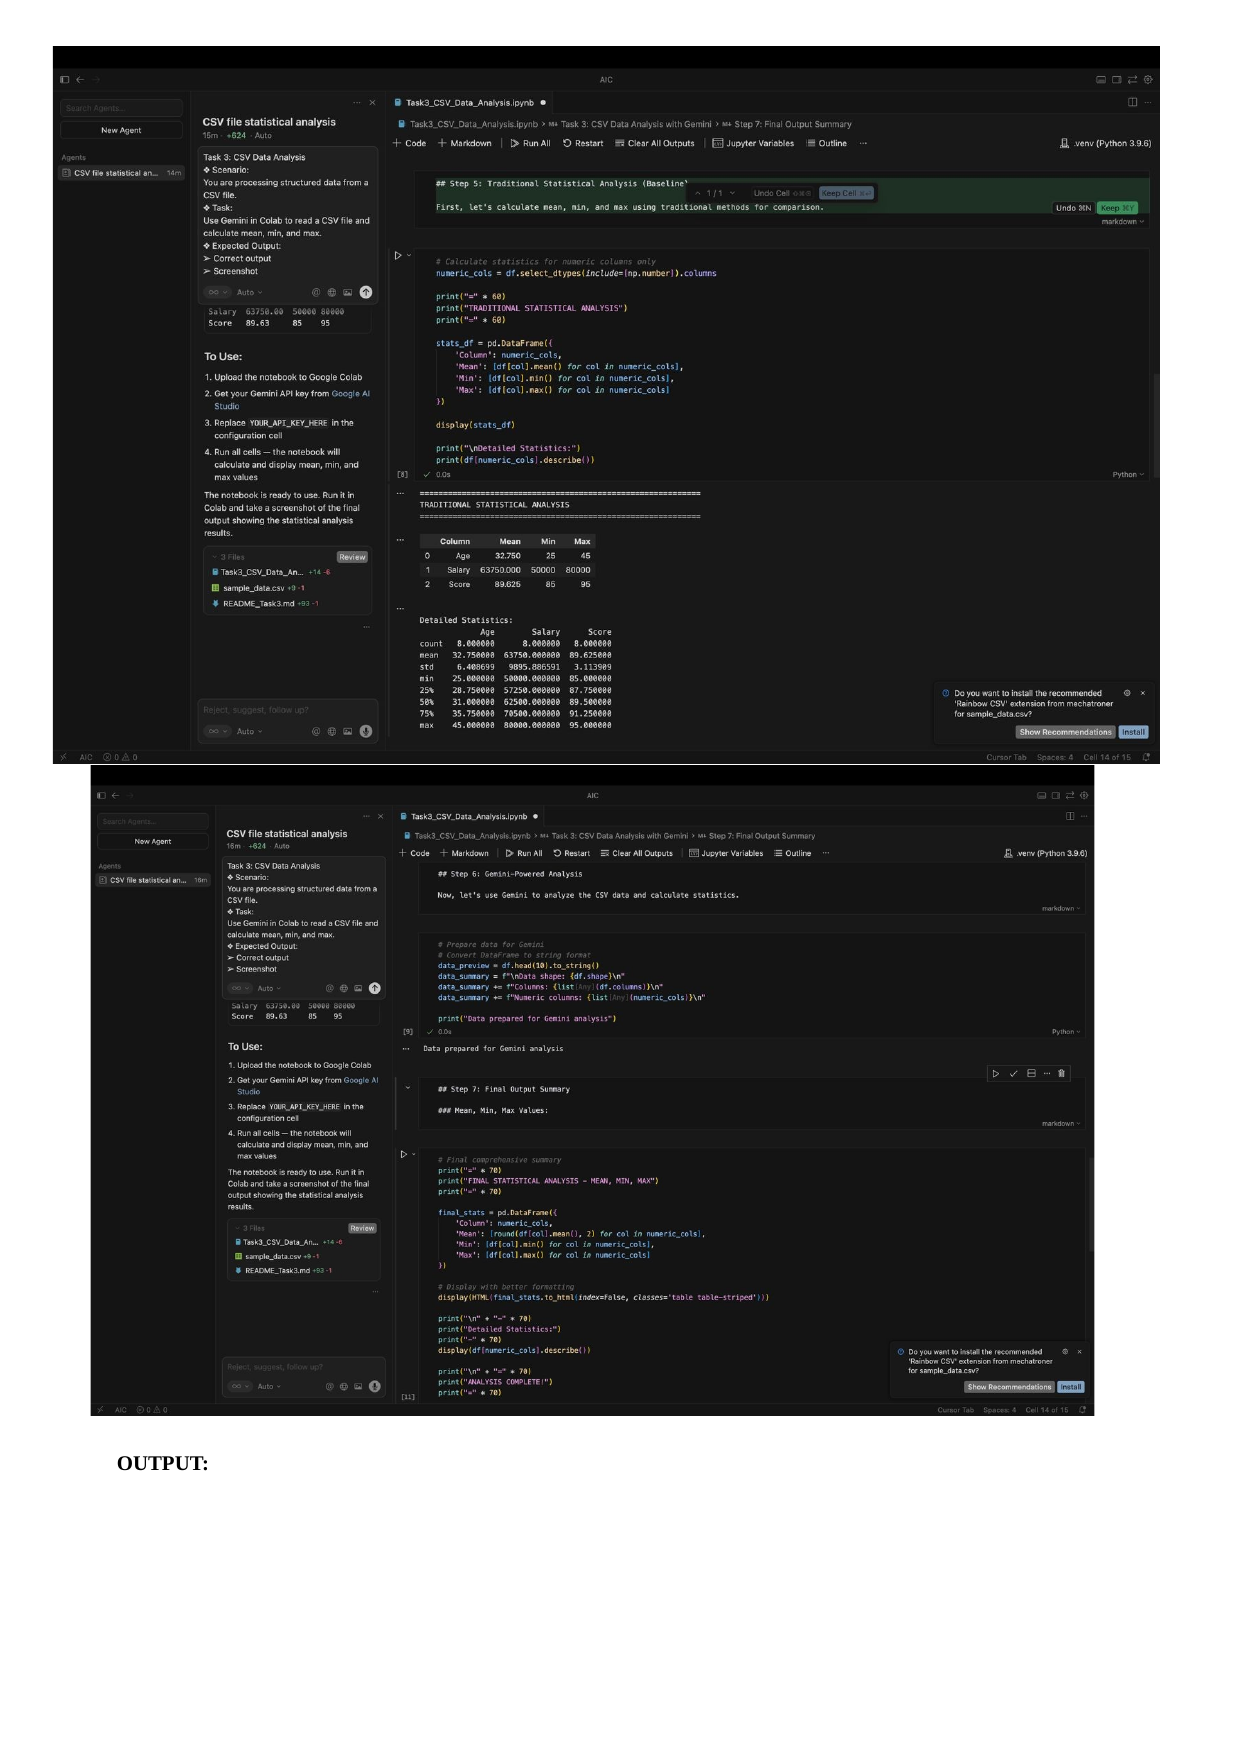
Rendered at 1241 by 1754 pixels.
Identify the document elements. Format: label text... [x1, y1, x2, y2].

picture [52, 46, 1160, 764]
text OUTPUT: [117, 1451, 1122, 1475]
picture [90, 765, 1095, 1416]
